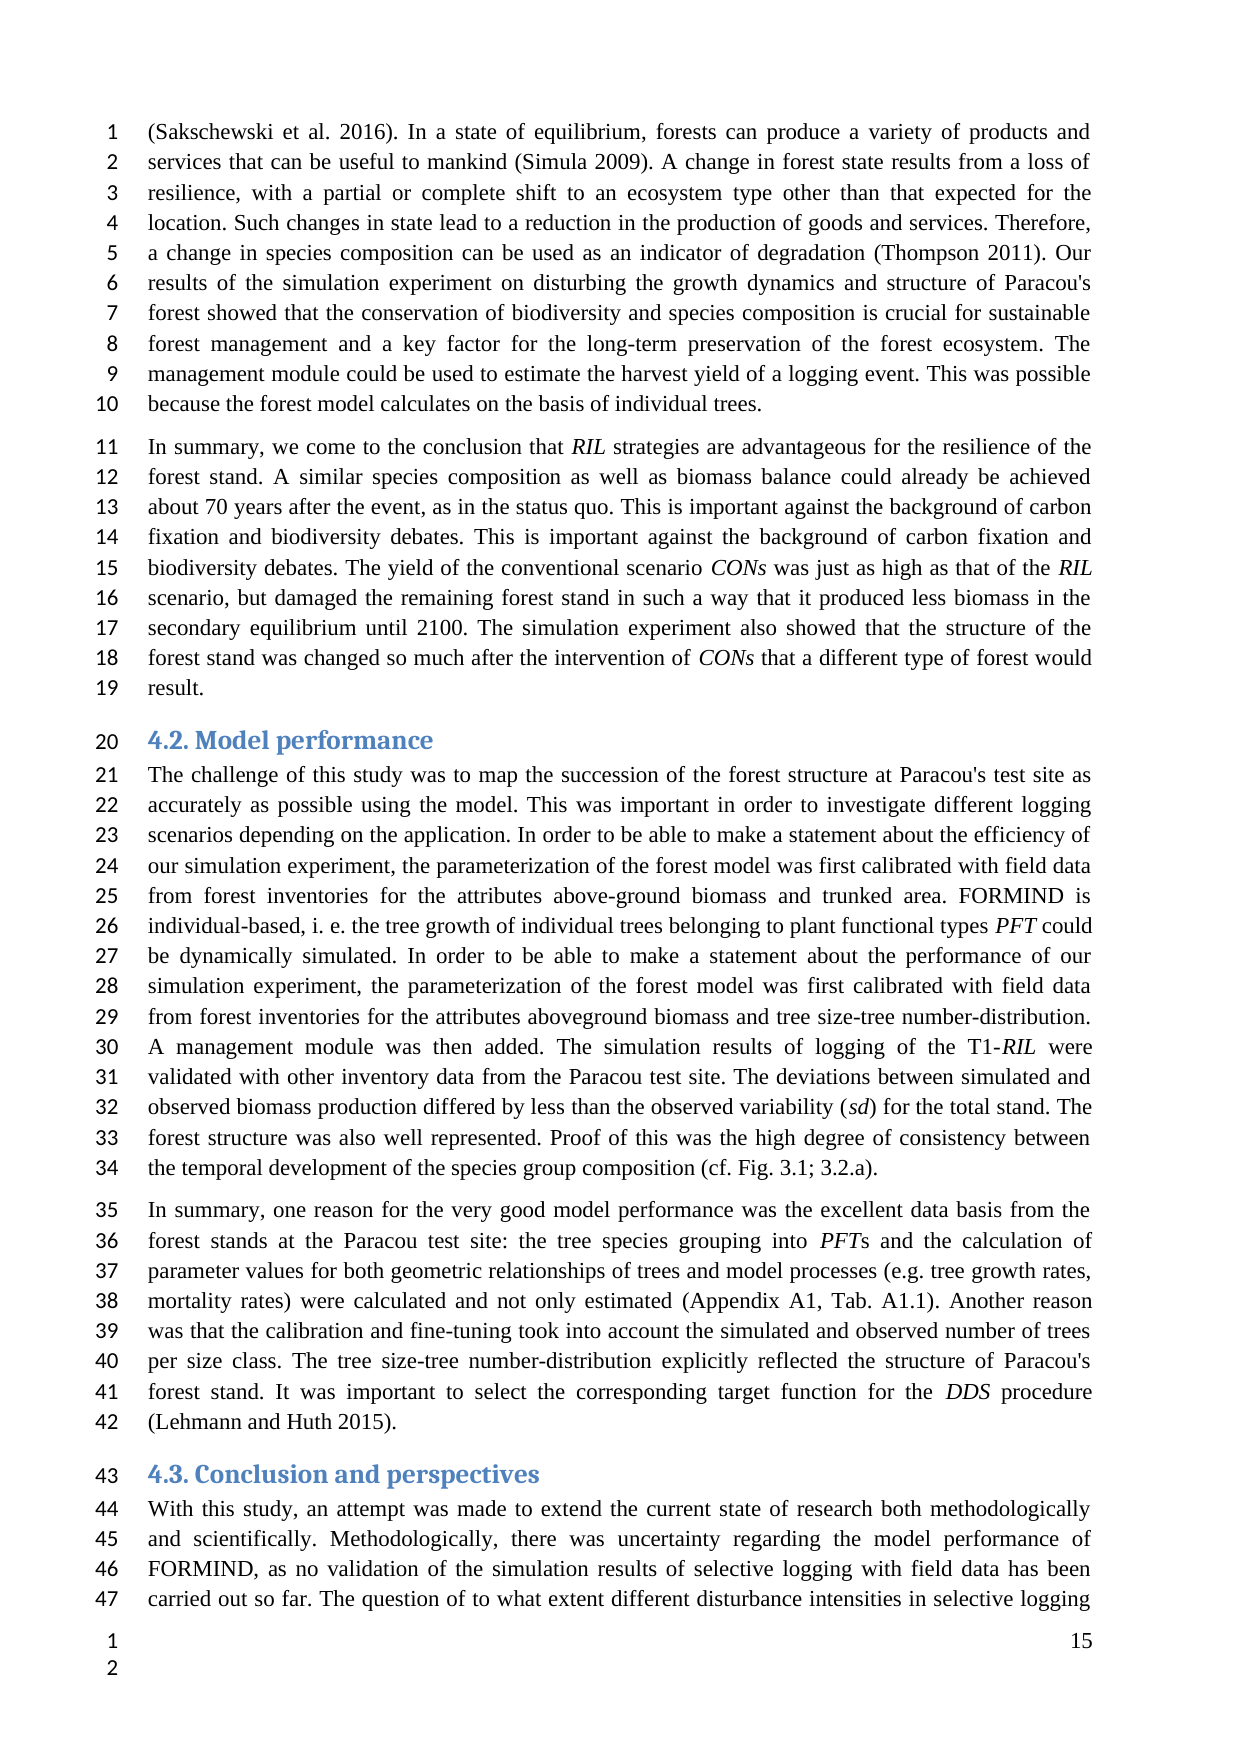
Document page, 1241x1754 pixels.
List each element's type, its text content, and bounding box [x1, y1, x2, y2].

text In summary, we come to the conclusion that RIL strategies are advantageous for the resilience of the forest stand. A similar species composition as well as biomass balance could already be achieved about 70 years after the event, as in the status quo. This is important against the background of carbon fixation and biodiversity debates. This is important against the background of carbon fixation and biodiversity debates. The yield of the conventional scenario CONs was just as high as that of the RIL scenario, but damaged the remaining forest stand in such a way that it produced less biomass in the secondary equilibrium until 2100. The simulation experiment also showed that the structure of the forest stand was changed so much after the intervention of CONs that a different type of forest would result. [148, 433, 1093, 701]
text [148, 1495, 1093, 1612]
subtitle 4.2. Model performance [148, 725, 1093, 757]
subtitle 4.3. Conclusion and perspectives [148, 1459, 1093, 1490]
text In summary, one reason for the very good model performance was the excellent data basis from the forest stands at the Paracou test site: the tree species grouping into PFTs and the calculation of parameter values for both geometric relationships of trees and model processes (e.g. tree growth rates, mortality rates) were calculated and not only estimated (Appendix A1, Tab. A1.1). Another reason was that the calibration and fine-tuning took into account the simulated and observed number of trees per size class. The tree size-tree number-distribution explicitly reflected the structure of Paracou's forest stand. It was important to select the corresponding target function for the DDS procedure (Lehmann and Huth 2015). [148, 1197, 1093, 1434]
text The challenge of this study was to map the succession of the forest structure at Paracou's test site as accurately as possible using the model. This was important in order to investigate different logging scenarios depending on the application. In order to be able to make a statement about the efficiency of our simulation experiment, the parameterization of the forest model was first calibrated with field data from forest inventories for the attributes above-ground biomass and trunked area. FORMIND is individual-based, i. e. the tree growth of individual trees belonging to plant functional types PFT could be dynamically simulated. In order to be able to make a statement about the performance of our simulation experiment, the parameterization of the forest model was first calibrated with field data from forest inventories for the attributes aboveground biomass and tree size-tree number-distribution. A management module was then added. The simulation results of logging of the T1-RIL were validated with other inventory data from the Paracou test site. The deviations between simulated and observed biomass production differed by less than the observed variability (sd) for the total stand. The forest structure was also well represented. Proof of this was the high degree of consistency between the temporal development of the species group composition (cf. Fig. 3.1; 3.2.a). [148, 761, 1093, 1180]
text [148, 118, 1093, 416]
